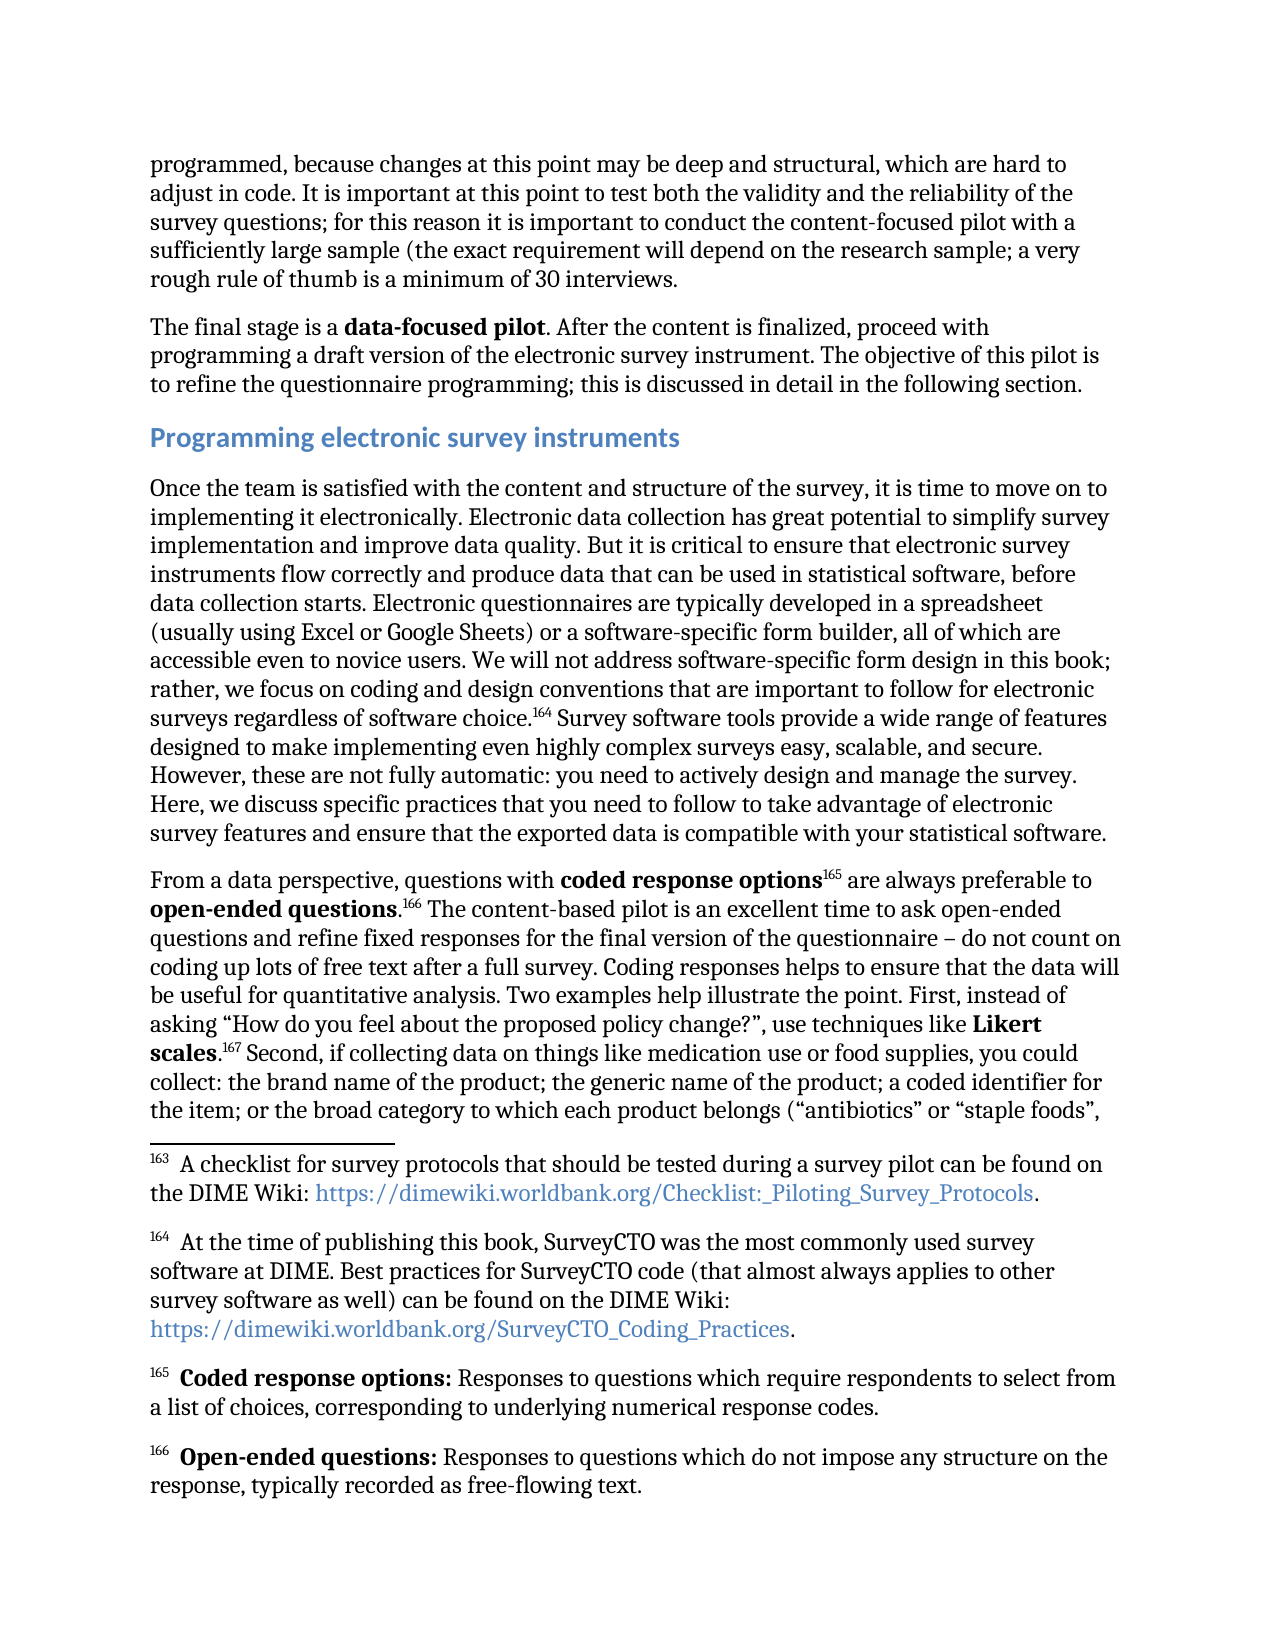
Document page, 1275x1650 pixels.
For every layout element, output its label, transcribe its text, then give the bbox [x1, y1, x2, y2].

text The final stage is a data-focused pilot. After the content is finalized, proceed with programming a draft version of the electronic survey instrument. The objective of this pilot is to refine the questionnaire programming; this is discussed in detail in the following section. [150, 312, 1125, 399]
text From a data perspective, questions with coded response options are always preferable to open-ended questions. The content-based pilot is an excellent time to ask open-ended questions and refine fixed responses for the final version of the questionnaire – do not count on coding up lots of free text after a full survey. Coding responses helps to ensure that the data will be useful for quantitative analysis. Two examples help illustrate the point. First, instead of asking “How do you feel about the proposed policy change?”, use techniques like Likert scales. Second, if collecting data on things like medication use or food supplies, you could collect: the brand name of the product; the generic name of the product; a coded identifier for the item; or the broad category to which each product belongs (“antibiotics” or “staple foods”, for example). All four may be useful for different reasons, but the latter two are likely to be the most useful for rapid data analysis. The coded identifiers require providing a translation dictionary to field staff, but enables automated rapid recoding for analysis with no loss of information. The broad category requires agreement on the groups of interest, but allows for much more comprehensible top-line statistics and data quality checks. Rigorous field testing is required to ensure that answer categories are comprehensive; however, it is best practice to include an other, specify option. Keep track of those responses in the first few weeks of field work. Adding an answer category for a response frequently showing up as other can save time, as it avoids extensive post-coding. [150, 866, 1125, 1125]
subtitle Programming electronic survey instruments [150, 419, 1125, 455]
text Once the team is satisfied with the content and structure of the survey, it is time to move on to implementing it electronically. Electronic data collection has great potential to simplify survey implementation and improve data quality. But it is critical to ensure that electronic survey instruments flow correctly and produce data that can be used in statistical software, before data collection starts. Electronic questionnaires are typically developed in a spreadsheet (usually using Excel or Google Sheets) or a software-specific form builder, all of which are accessible even to novice users. We will not address software-specific form design in this book; rather, we focus on coding and design conventions that are important to follow for electronic surveys regardless of software choice. Survey software tools provide a wide range of features designed to make implementing even highly complex surveys easy, scalable, and secure. However, these are not fully automatic: you need to actively design and manage the survey. Here, we discuss specific practices that you need to follow to take advantage of electronic survey features and ensure that the exported data is compatible with your statistical software. [150, 474, 1125, 848]
text The second step is a content-focused pilot. The objectives at this stage are to improve the structure and length of the questionnaire, refine the phrasing and translation of specific questions, check for potential sensitivities and for enumerator/respondent interactions, and confirm coded response options are exhaustive. In addition, it is an opportunity to test and refine all survey protocols, such as how units will be sampled or pre-selected units identified. The content-focused pilot is best done on pen and paper, before the questionnaire is programmed, because changes at this point may be deep and structural, which are hard to adjust in code. It is important at this point to test both the validity and the reliability of the survey questions; for this reason it is important to conduct the content-focused pilot with a sufficiently large sample (the exact requirement will depend on the research sample; a very rough rule of thumb is a minimum of 30 interviews. [150, 150, 1125, 294]
